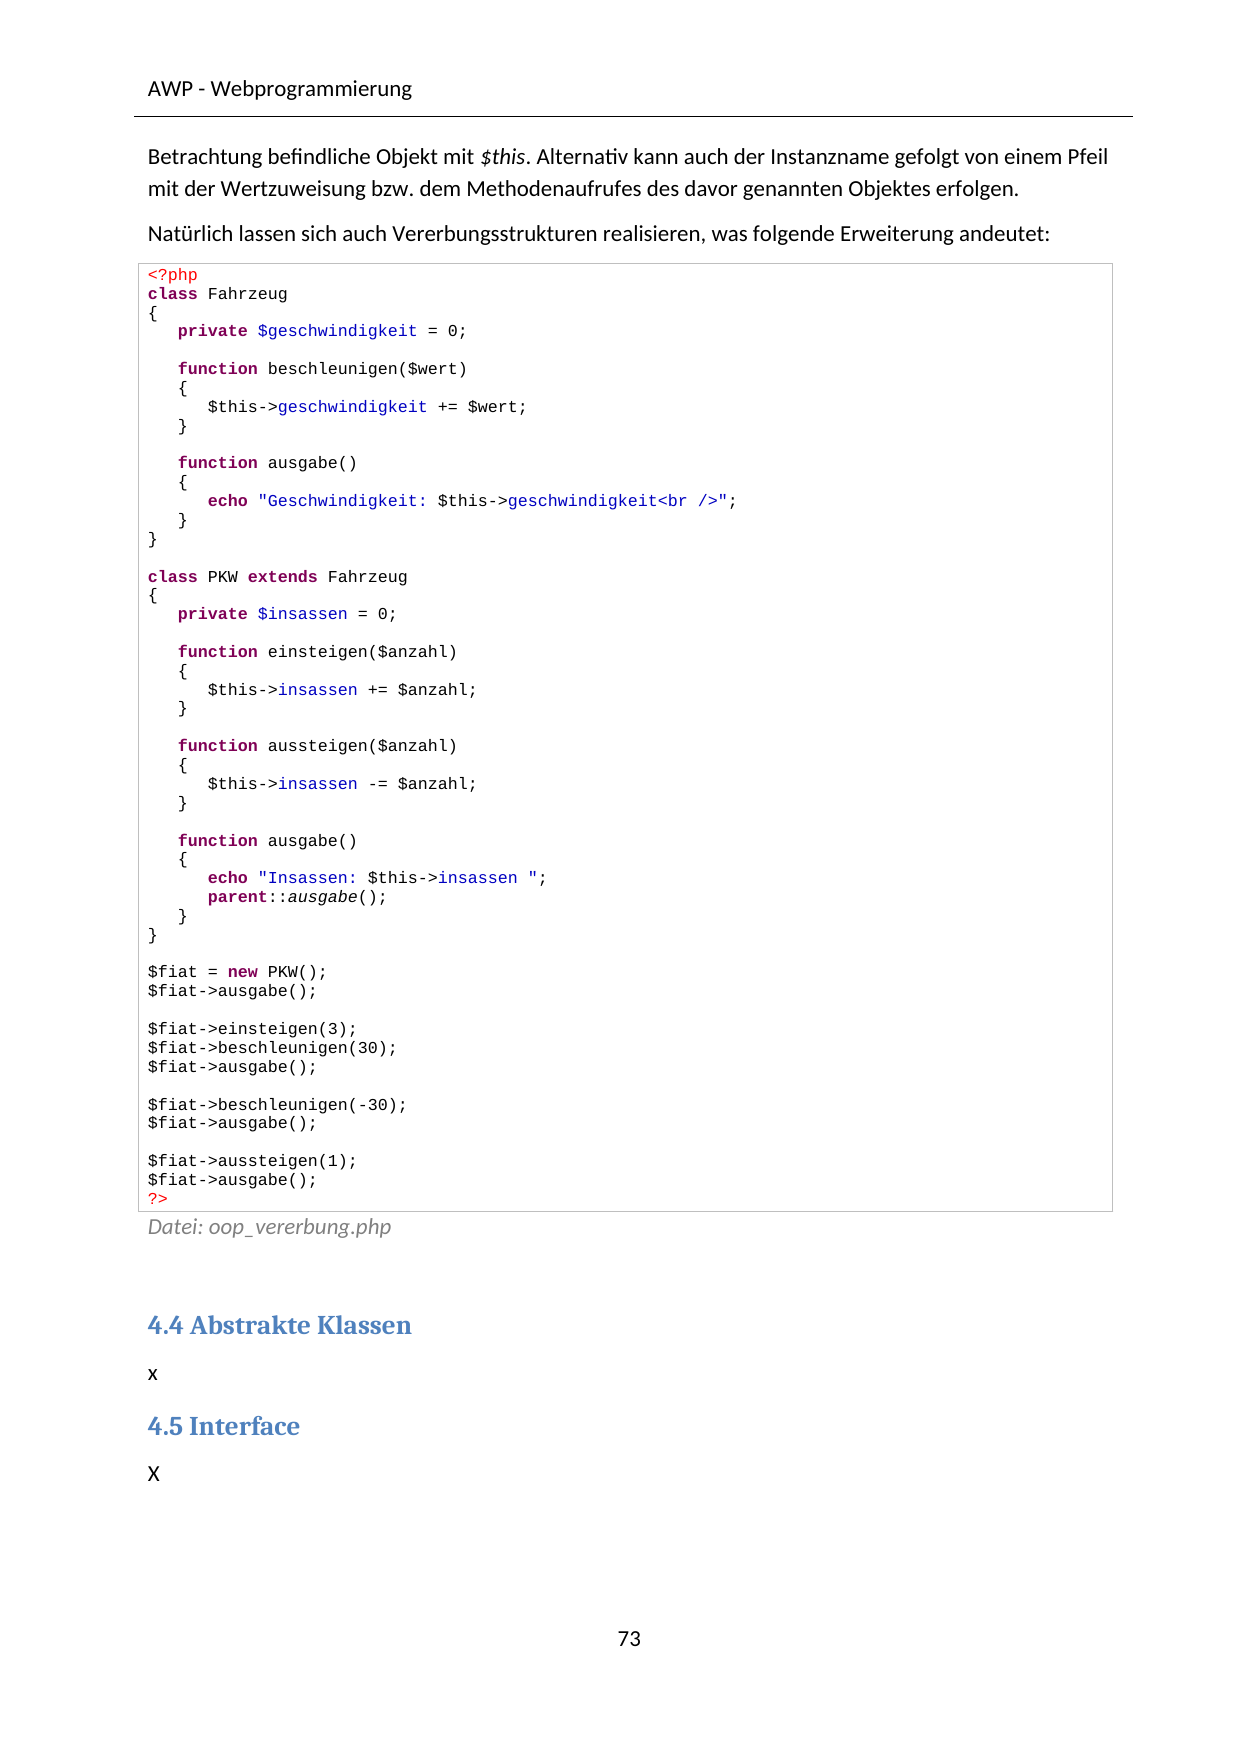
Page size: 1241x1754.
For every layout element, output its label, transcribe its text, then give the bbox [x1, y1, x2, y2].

text { [148, 379, 1110, 398]
text <?php [139, 264, 1112, 285]
text parent::ausgabe(); [148, 889, 1110, 907]
text x [148, 1358, 1110, 1386]
text $fiat->ausgabe(); [148, 1115, 1110, 1134]
text function ausgabe() [148, 455, 1110, 474]
text function einsteigen($anzahl) [148, 643, 1110, 662]
text { [148, 662, 1110, 681]
text } [148, 926, 1110, 945]
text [148, 142, 1110, 202]
text $fiat = new PKW(); [148, 964, 1110, 983]
text ?> [139, 1187, 1112, 1211]
text function ausgabe() [148, 832, 1110, 851]
text $fiat->beschleunigen(30); [148, 1039, 1110, 1058]
text $fiat->aussteigen(1); [148, 1153, 1110, 1171]
text echo "Geschwindigkeit: $this->geschwindigkeit<br />"; [148, 493, 1110, 512]
text $this->insassen += $anzahl; [148, 681, 1110, 700]
text { [148, 304, 1110, 323]
text } [148, 512, 1110, 530]
text { [148, 851, 1110, 870]
text function aussteigen($anzahl) [148, 738, 1110, 757]
text echo "Insassen: $this->insassen "; [148, 870, 1110, 889]
text $fiat->einsteigen(3); [148, 1021, 1110, 1039]
subtitle 4.5 Interface [148, 1411, 1110, 1442]
text private $insassen = 0; [148, 606, 1110, 625]
text $this->insassen -= $anzahl; [148, 776, 1110, 794]
text Natürlich lassen sich auch Vererbungsstrukturen realisieren, was folgende Erweiterung andeutet: [148, 219, 1110, 247]
text $fiat->beschleunigen(-30); [148, 1096, 1110, 1115]
text $fiat->ausgabe(); [148, 1171, 1110, 1187]
text class Fahrzeug [148, 285, 1110, 304]
text { [148, 587, 1110, 606]
text { [148, 757, 1110, 776]
text } [148, 907, 1110, 926]
text } [148, 417, 1110, 436]
text X [148, 1459, 1110, 1487]
text function beschleunigen($wert) [148, 361, 1110, 379]
text $this->geschwindigkeit += $wert; [148, 398, 1110, 417]
text Datei: oop_vererbung.php [148, 1212, 1110, 1240]
text } [148, 794, 1110, 813]
text } [148, 700, 1110, 719]
text { [148, 474, 1110, 493]
subtitle 4.4 Abstrakte Klassen [148, 1310, 1110, 1341]
text class PKW extends Fahrzeug [148, 568, 1110, 587]
text $fiat->ausgabe(); [148, 1058, 1110, 1077]
text private $geschwindigkeit = 0; [148, 323, 1110, 342]
text $fiat->ausgabe(); [148, 983, 1110, 1002]
text } [148, 530, 1110, 549]
